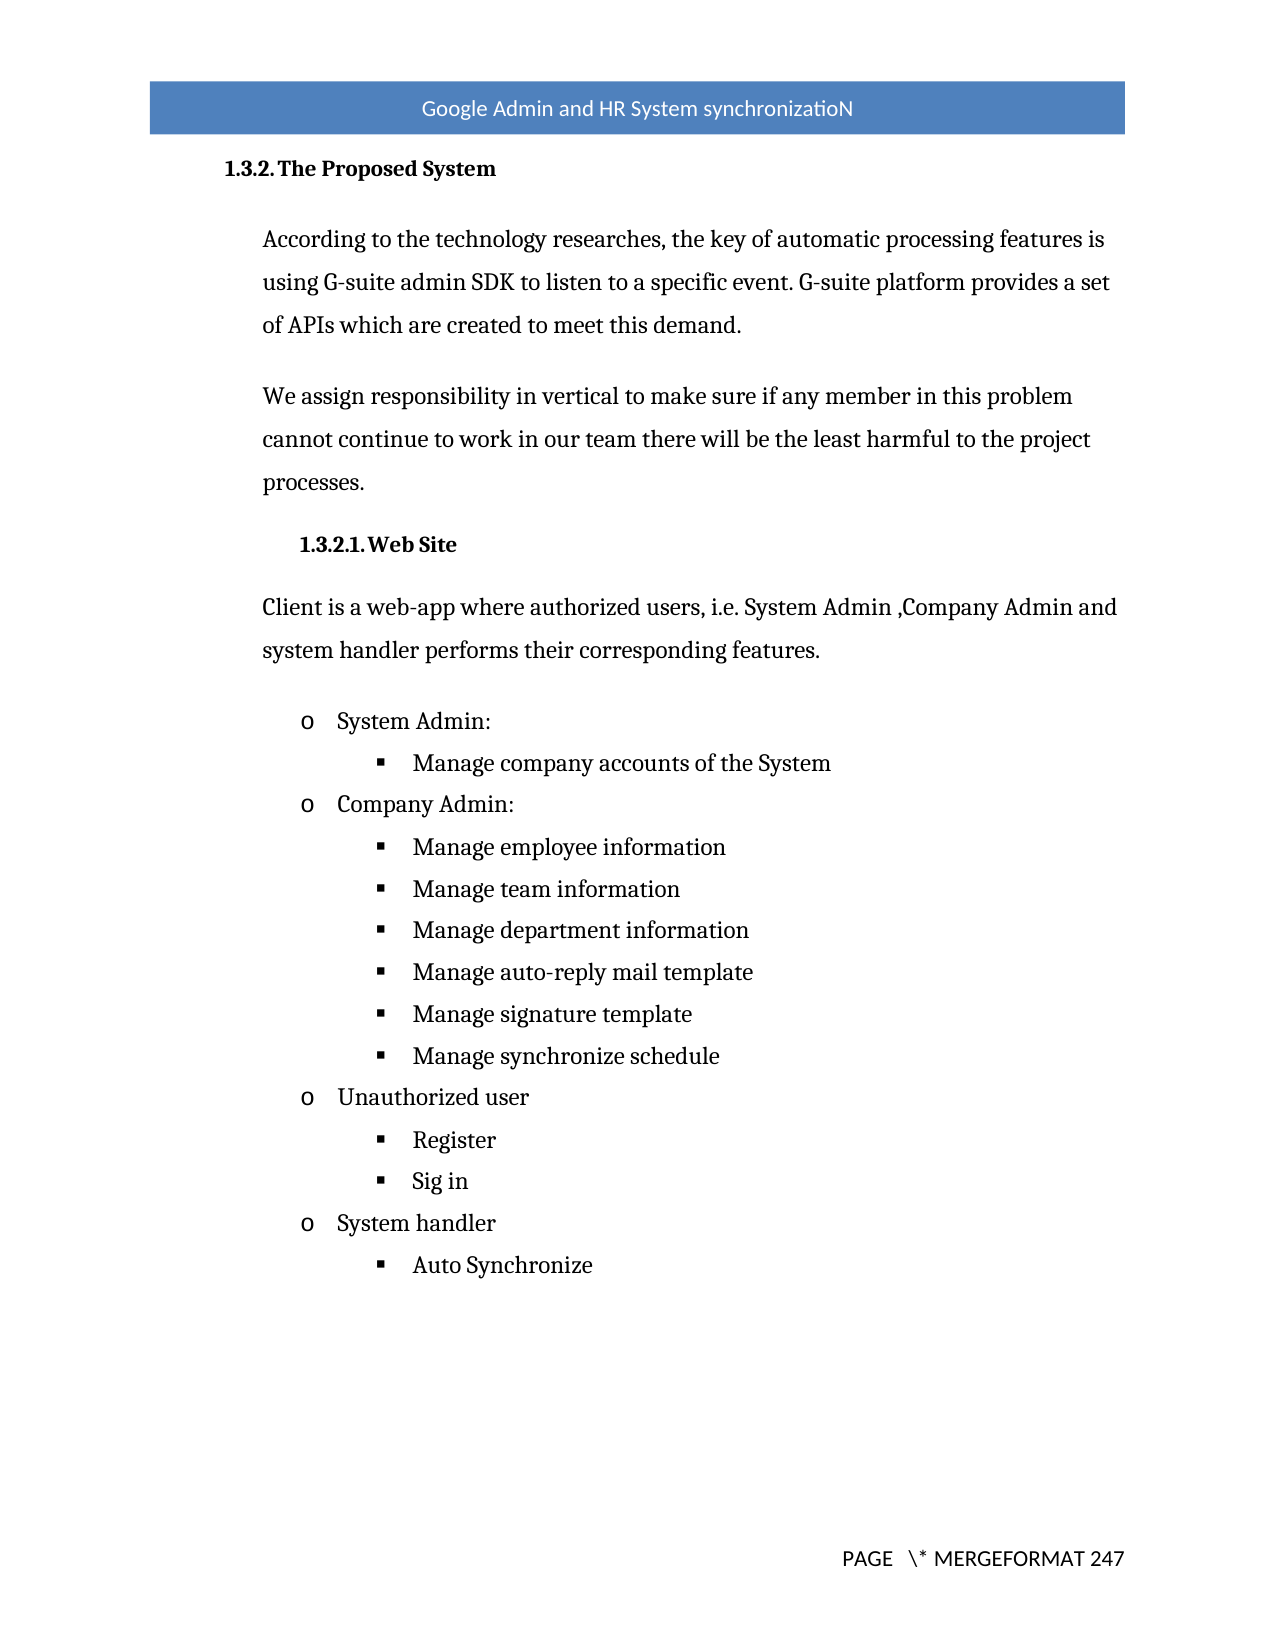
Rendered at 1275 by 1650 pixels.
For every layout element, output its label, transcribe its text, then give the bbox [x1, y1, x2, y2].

text According to the technology researches, the key of automatic processing features is using G-suite admin SDK to listen to a specific event. G-suite platform provides a set of APIs which are created to meet this demand. [262, 221, 1125, 344]
list Register [375, 1121, 1125, 1159]
list Unauthorized user [300, 1079, 1125, 1117]
list Manage synchronize schedule [375, 1037, 1125, 1075]
text We assign responsibility in vertical to make sure if any member in this problem cannot continue to work in our team there will be the least harmful to the project processes. [262, 378, 1125, 501]
list System handler [300, 1205, 1125, 1242]
text Client is a web-app where authorized users, i.e. System Admin ,Company Admin and system handler performs their corresponding features. [262, 589, 1125, 669]
list Manage company accounts of the System [375, 745, 1125, 782]
list Auto Synchronize [375, 1247, 1125, 1284]
list Manage team information [375, 870, 1125, 908]
list Manage employee information [375, 828, 1125, 866]
list System Admin: [300, 703, 1125, 740]
list Sig in [375, 1163, 1125, 1200]
subtitle The Proposed System [225, 150, 1125, 187]
list Manage auto-reply mail template [375, 954, 1125, 991]
list Manage department information [375, 912, 1125, 949]
subtitle Web Site [300, 527, 1125, 564]
list Company Admin: [300, 787, 1125, 824]
list Manage signature template [375, 996, 1125, 1033]
